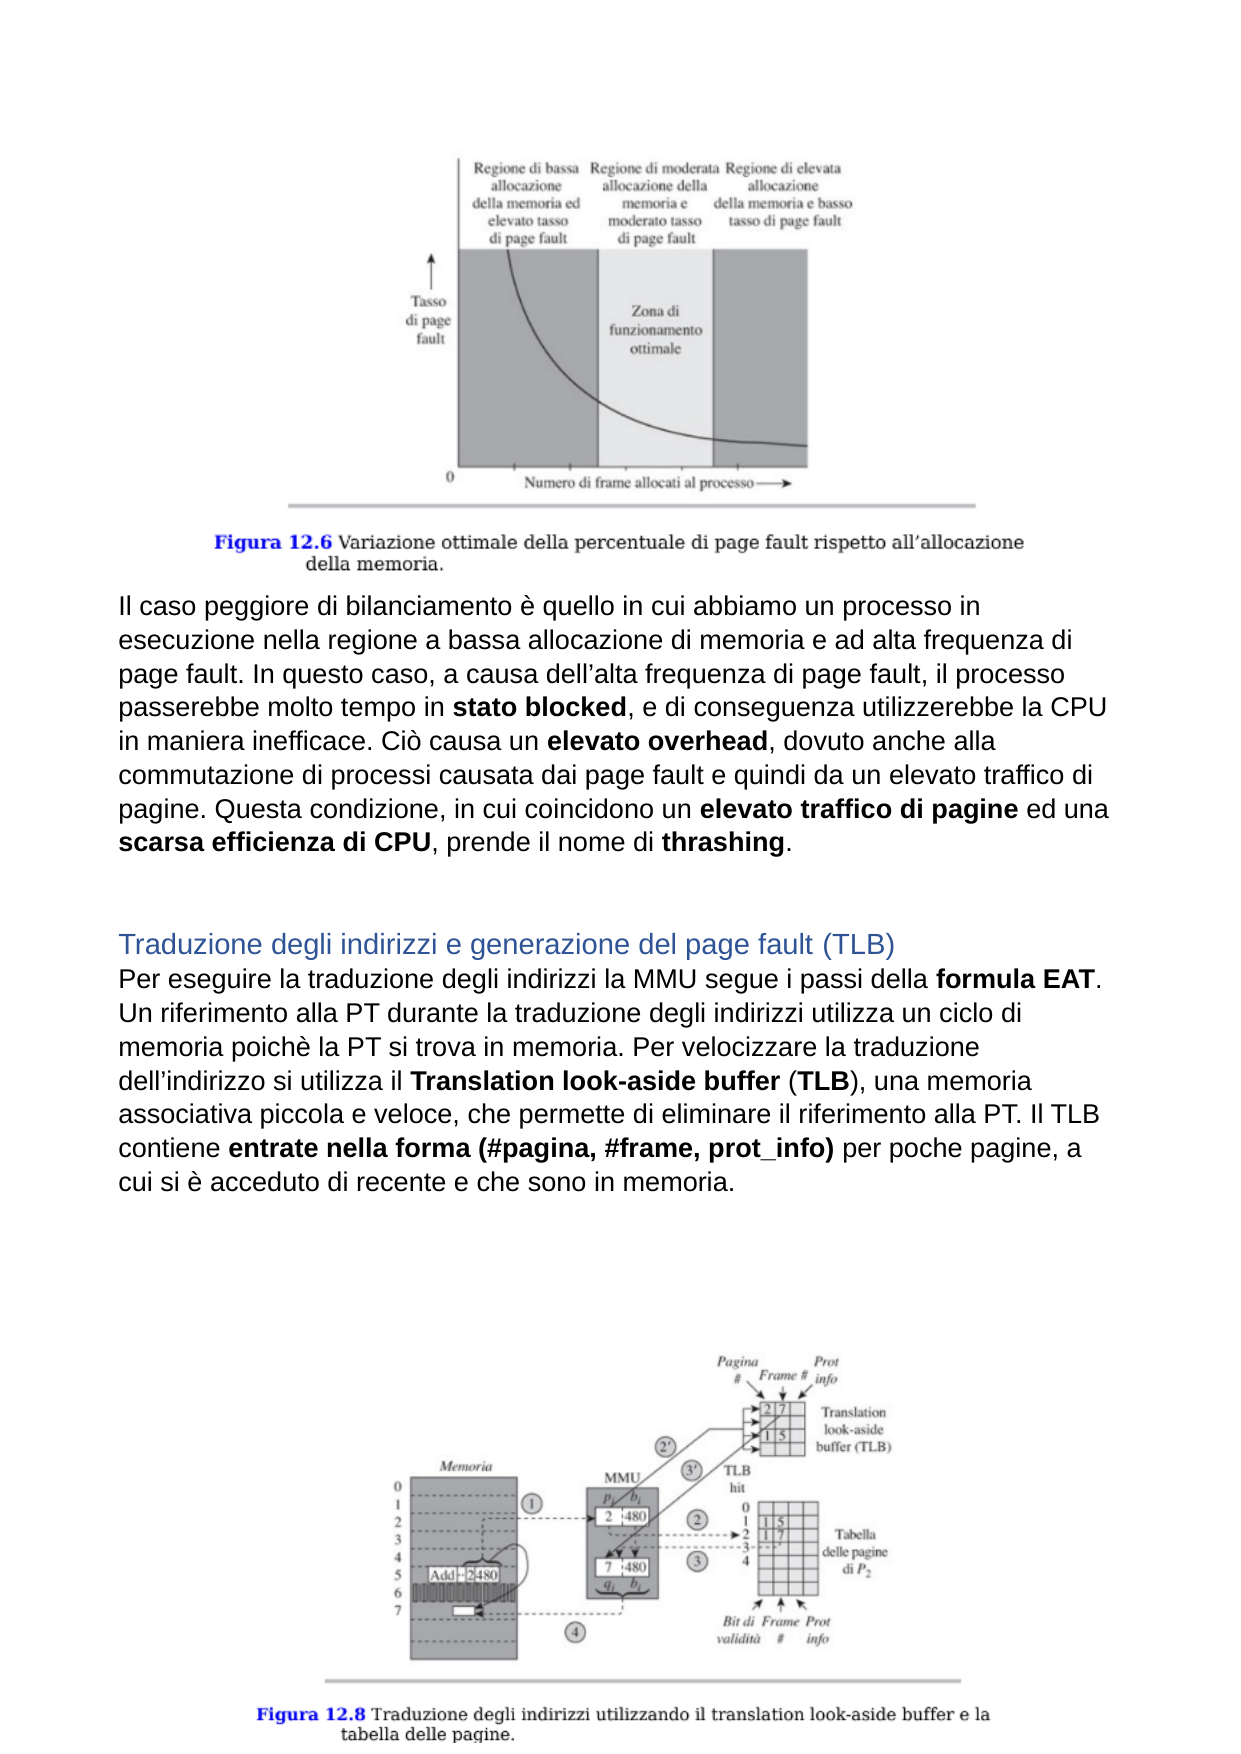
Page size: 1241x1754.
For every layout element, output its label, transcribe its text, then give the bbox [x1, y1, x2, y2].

subtitle Traduzione degli indirizzi e generazione del page fault (TLB) [118, 927, 1122, 961]
picture [212, 147, 1028, 572]
picture [249, 1342, 992, 1743]
text Per eseguire la traduzione degli indirizzi la MMU segue i passi della formula EAT. Un riferimento alla PT durante la traduzione degli indirizzi utilizza un ciclo di memoria poichè la PT si trova in memoria. Per velocizzare la traduzione dell’indirizzo si utilizza il Translation look-aside buffer (TLB), una memoria associativa piccola e veloce, che permette di eliminare il riferimento alla PT. Il TLB contiene entrate nella forma (#pagina, #frame, prot_info) per poche pagine, a cui si è acceduto di recente e che sono in memoria. [118, 963, 1122, 1197]
text Il caso peggiore di bilanciamento è quello in cui abbiamo un processo in esecuzione nella regione a bassa allocazione di memoria e ad alta frequenza di page fault. In questo caso, a causa dell’alta frequenza di page fault, il processo passerebbe molto tempo in stato blocked, e di conseguenza utilizzerebbe la CPU in maniera inefficace. Ciò causa un elevato overhead, dovuto anche alla commutazione di processi causata dai page fault e quindi da un elevato traffico di pagine. Questa condizione, in cui coincidono un elevato traffico di pagine ed una scarsa efficienza di CPU, prende il nome di thrashing. [118, 590, 1122, 858]
